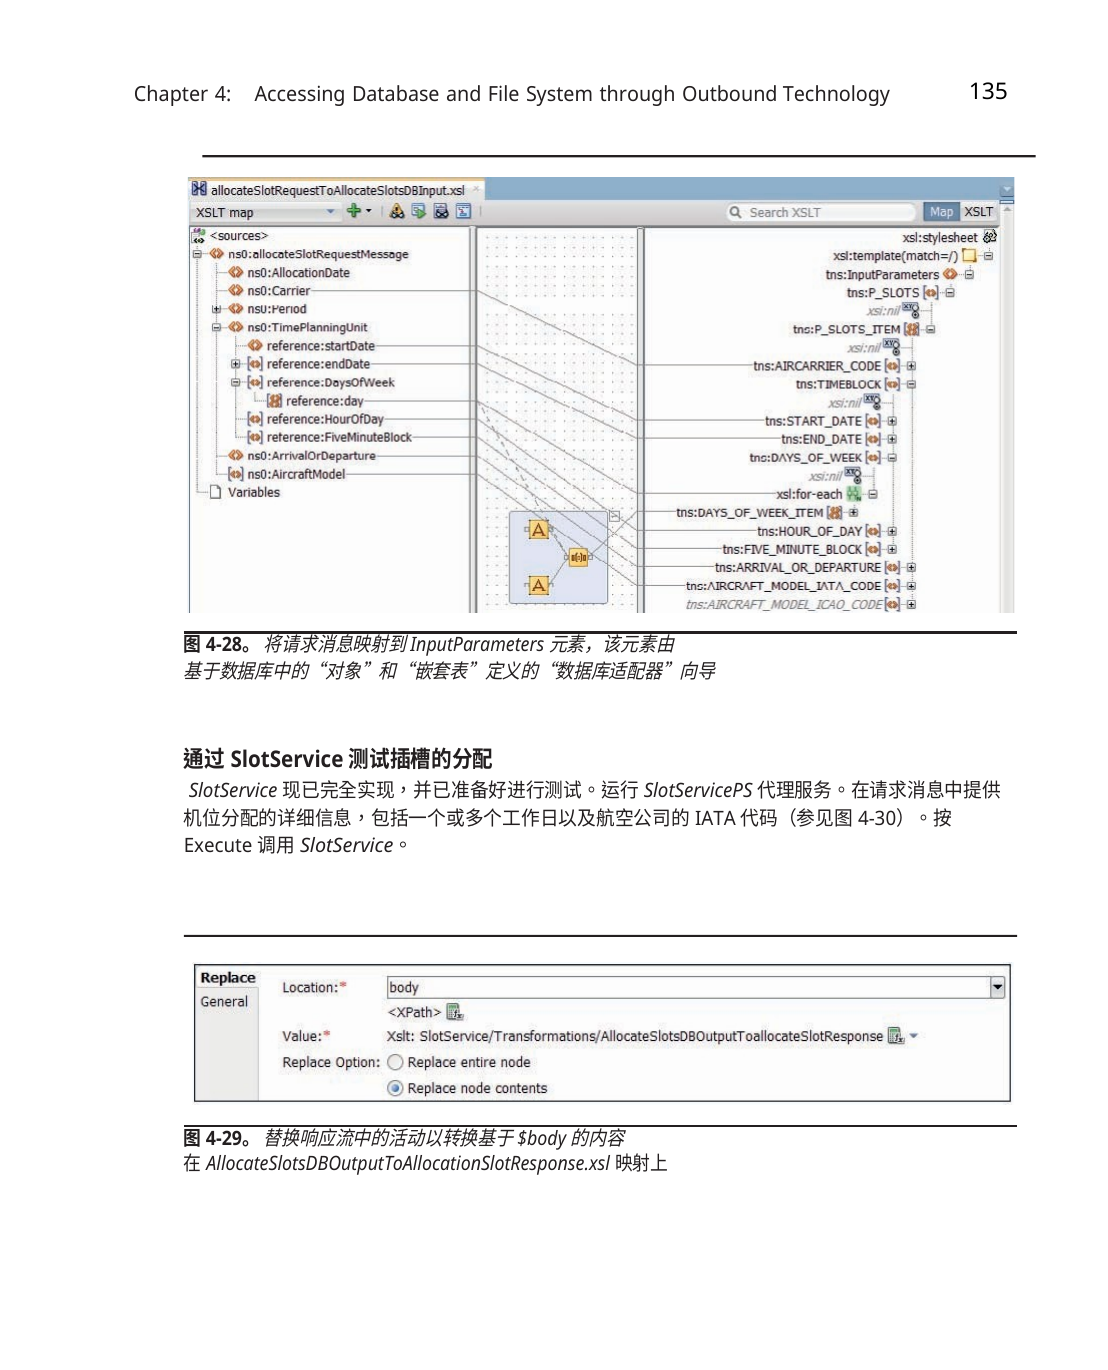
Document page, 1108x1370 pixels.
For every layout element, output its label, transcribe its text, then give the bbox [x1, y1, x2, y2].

picture [187, 177, 1015, 613]
picture [192, 962, 1014, 1105]
text 图 4-29。 替换响应流中的活动以转换基于 $body 的内容 [184, 1119, 1107, 1149]
text 基于数据库中的“对象”和“嵌套表”定义的“数据库适配器”向导 [184, 656, 1107, 685]
text SlotService 现已完全实现，并已准备好进行测试。运行 SlotServicePS 代理服务。在请求消息中提供机位分配的详细信息，包括一个或多个工作日以及航空公司的 IATA 代码（参见图 4-30）。按 Execute 调用 SlotService。 [184, 776, 1010, 858]
text 图 4-28。 将请求消息映射到 InputParameters 元素，该元素由 [184, 626, 1107, 656]
subtitle 通过 SlotService 测试插槽的分配 [184, 743, 1107, 775]
text 在 AllocateSlotsDBOutputToAllocationSlotResponse.xsl 映射上 [184, 1149, 1107, 1176]
